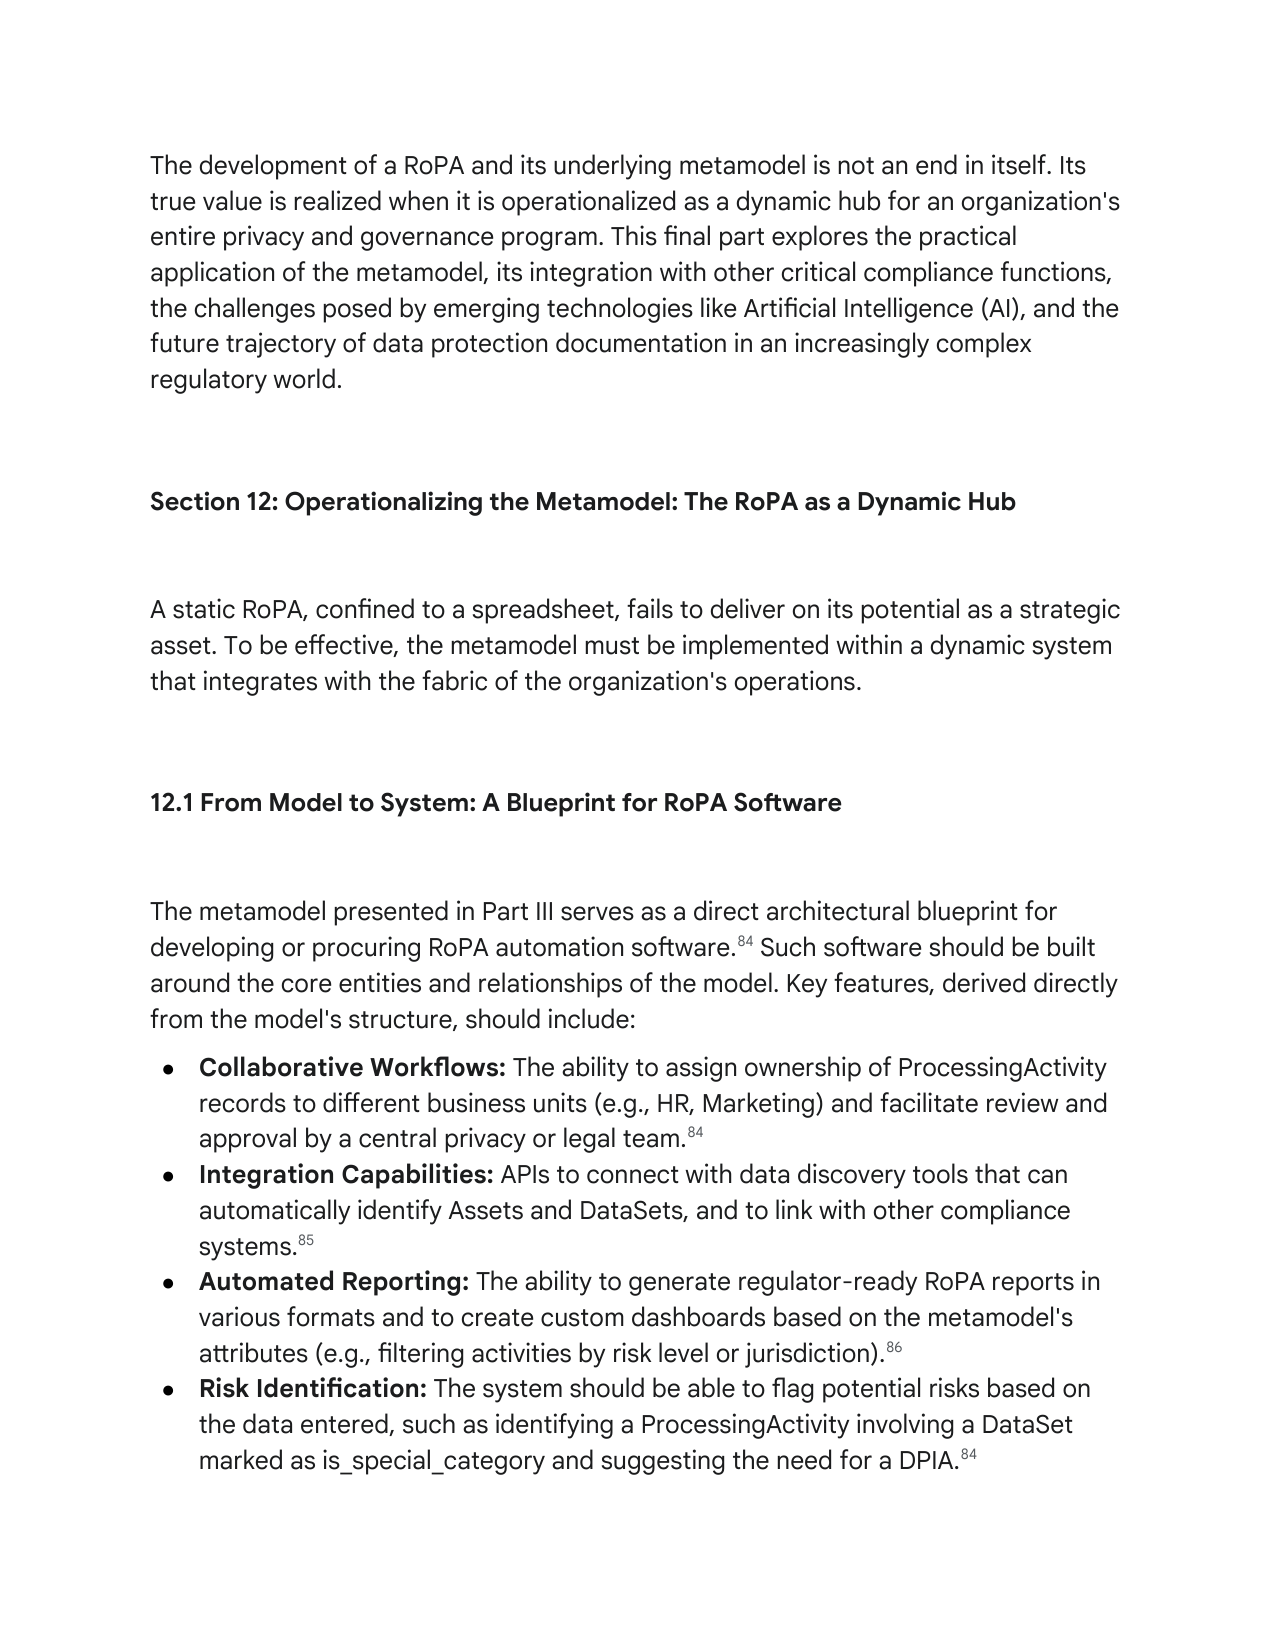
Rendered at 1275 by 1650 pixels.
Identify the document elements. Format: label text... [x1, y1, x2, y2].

subtitle Section 12: Operationalizing the Metamodel: The RoPA as a Dynamic Hub [150, 486, 1125, 517]
list Collaborative Workflows: The ability to assign ownership of ProcessingActivity records to different business units (e.g., HR, Marketing) and facilitate review and approval by a central privacy or legal team.84 [161, 1052, 1125, 1155]
list Risk Identification: The system should be able to flag potential risks based on the data entered, such as identifying a ProcessingActivity involving a DataSet marked as is_special_category and suggesting the need for a DPIA.84 [161, 1374, 1125, 1476]
list Automated Reporting: The ability to generate regulator-ready RoPA reports in various formats and to create custom dashboards based on the metamodel's attributes (e.g., filtering activities by risk level or jurisdiction).86 [161, 1266, 1125, 1369]
list Integration Capabilities: APIs to connect with data discovery tools that can automatically identify Assets and DataSets, and to link with other compliance systems.85 [161, 1159, 1125, 1262]
subtitle 12.1 From Model to System: A Blueprint for RoPA Software [150, 788, 1125, 819]
text A static RoPA, confined to a spreadsheet, fails to deliver on its potential as a strategic asset. To be effective, the metamodel must be implemented within a dynamic system that integrates with the fabric of the organization's operations. [150, 595, 1125, 698]
text The metamodel presented in Part III serves as a direct architectural blueprint for developing or procuring RoPA automation software.84 Such software should be built around the core entities and relationships of the model. Key features, derived directly from the model's structure, should include: [150, 897, 1125, 1035]
text The development of a RoPA and its underlying metamodel is not an end in itself. Its true value is realized when it is operationalized as a dynamic hub for an organization's entire privacy and governance program. This final part explores the practical application of the metamodel, its integration with other critical compliance functions, the challenges posed by emerging technologies like Artificial Intelligence (AI), and the future trajectory of data protection documentation in an increasingly complex regulatory world. [150, 150, 1125, 396]
